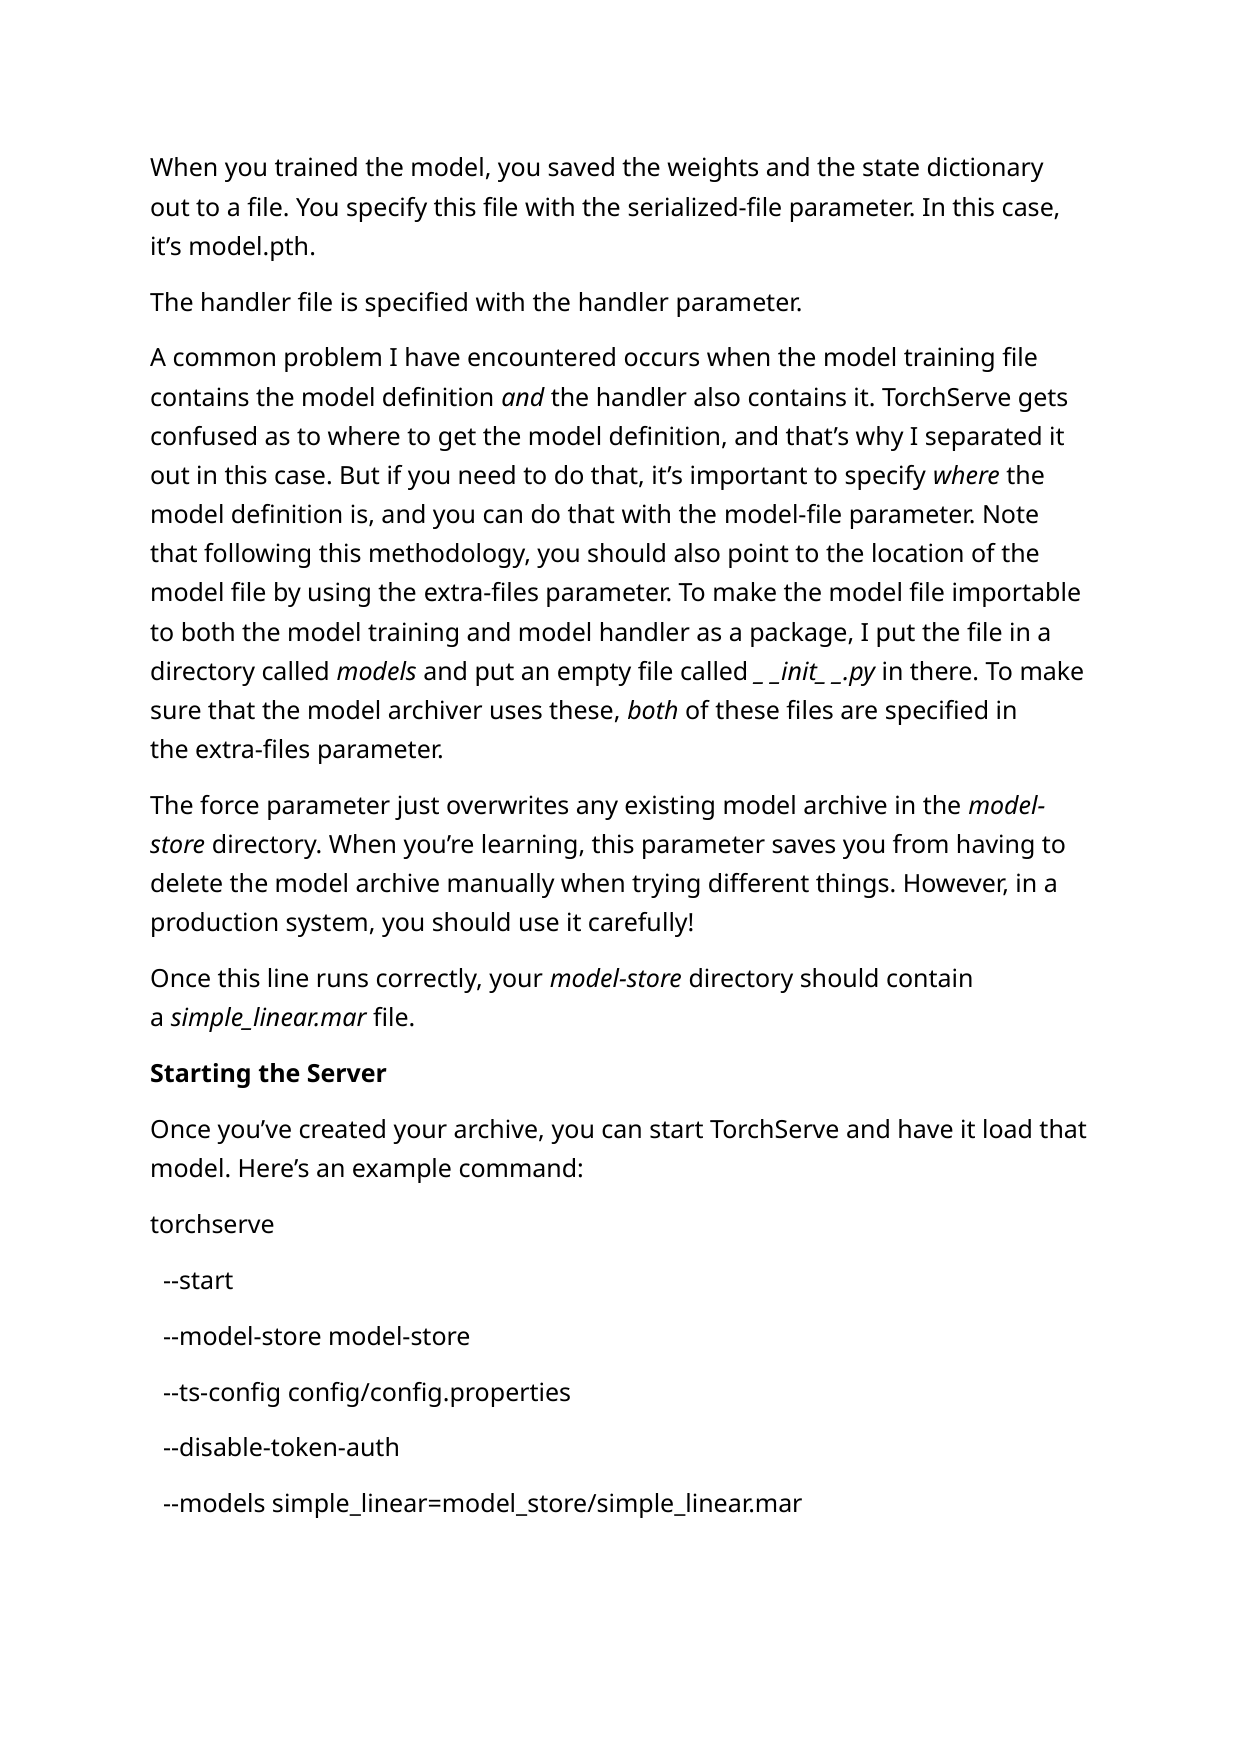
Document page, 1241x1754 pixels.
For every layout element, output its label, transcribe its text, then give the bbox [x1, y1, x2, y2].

text Once you’ve created your archive, you can start TorchServe and have it load that model. Here’s an example command: [150, 1112, 1090, 1185]
text The handler file is specified with the handler parameter. [150, 284, 1090, 318]
text The force parameter just overwrites any existing model archive in the model-store directory. When you’re learning, this parameter saves you from having to delete the model archive manually when trying different things. However, in a production system, you should use it carefully! [150, 787, 1090, 939]
text Once this line runs correctly, your model-store directory should contain a simple_linear.mar file. [150, 961, 1090, 1034]
text A common problem I have encountered occurs when the model training file contains the model definition and the handler also contains it. TorchServe gets confused as to where to get the model definition, and that’s why I separated it out in this case. But if you need to do that, it’s important to specify where the model definition is, and you can do that with the model-file parameter. Note that following this methodology, you should also point to the location of the model file by using the extra-files parameter. To make the model file importable to both the model training and model handler as a package, I put the file in a directory called models and put an empty file called _ _init_ _.py in there. To make sure that the model archiver uses these, both of these files are specified in the extra-files parameter. [150, 340, 1090, 766]
text --model-store model-store [150, 1318, 1090, 1352]
text Starting the Server [150, 1056, 1090, 1090]
text --ts-config config/config.properties [150, 1374, 1090, 1408]
text --disable-token-auth [150, 1430, 1090, 1464]
text --start [150, 1262, 1090, 1297]
text torchserve [150, 1207, 1090, 1241]
text --models simple_linear=model_store/simple_linear.mar [150, 1486, 1090, 1520]
text When you trained the model, you saved the weights and the state dictionary out to a file. You specify this file with the serialized-file parameter. In this case, it’s model.pth. [150, 150, 1090, 262]
